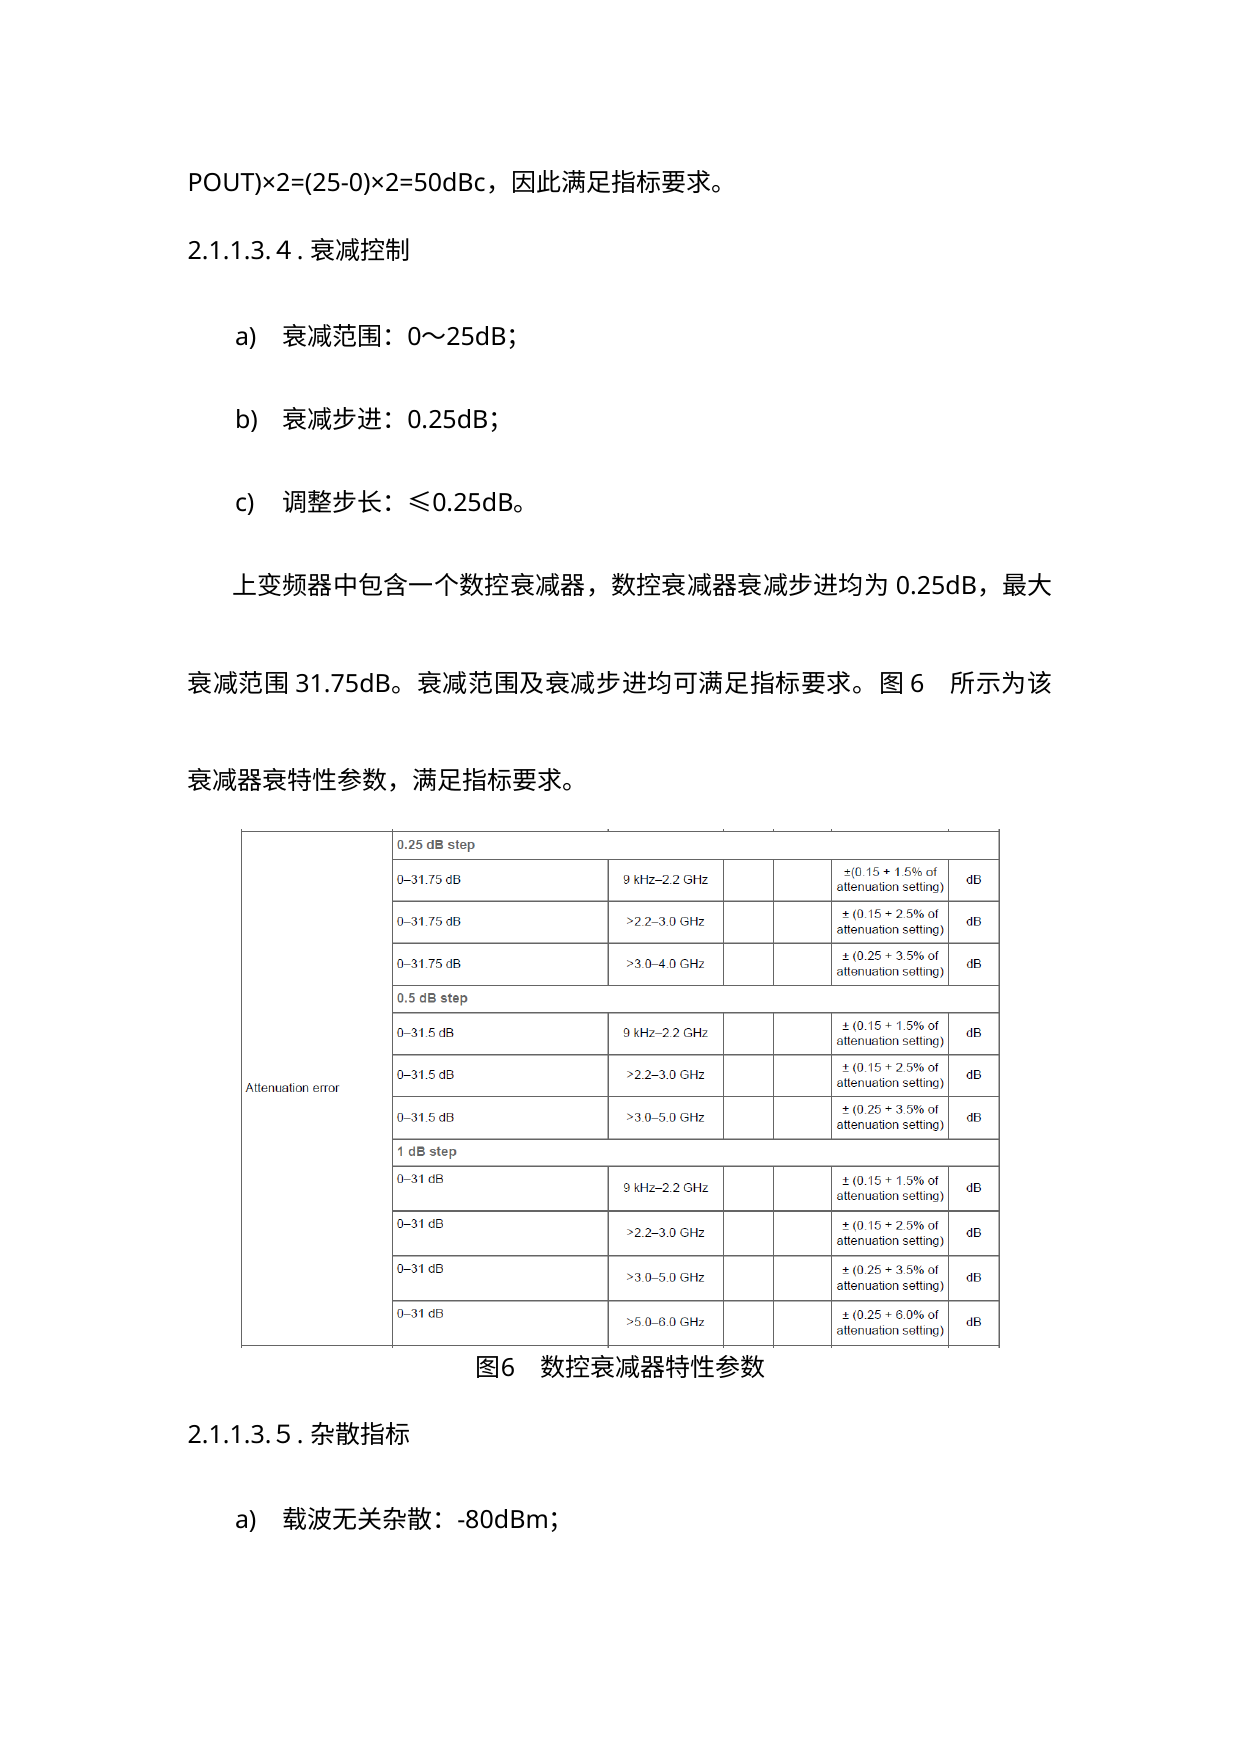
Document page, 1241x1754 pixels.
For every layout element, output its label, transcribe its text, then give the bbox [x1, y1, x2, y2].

subtitle 杂散指标 [187, 1401, 1053, 1466]
subtitle 衰减控制 [187, 216, 1053, 281]
picture [236, 829, 1004, 1348]
list 载波无关杂散：-80dBm； [235, 1486, 1053, 1551]
list 调整步长：≤0.25dB。 [235, 468, 1053, 533]
list 衰减范围：0～25dB； [235, 302, 1053, 367]
list 衰减步进：0.25dB； [235, 385, 1053, 450]
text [187, 162, 1053, 198]
list 数控衰减器特性参数 [187, 1349, 1053, 1383]
text 上变频器中包含一个数控衰减器，数控衰减器衰减步进均为0.25dB，最大衰减范围31.75dB。衰减范围及衰减步进均可满足指标要求。图6所示为该衰减器衰特性参数，满足指标要求。 [187, 551, 1053, 811]
